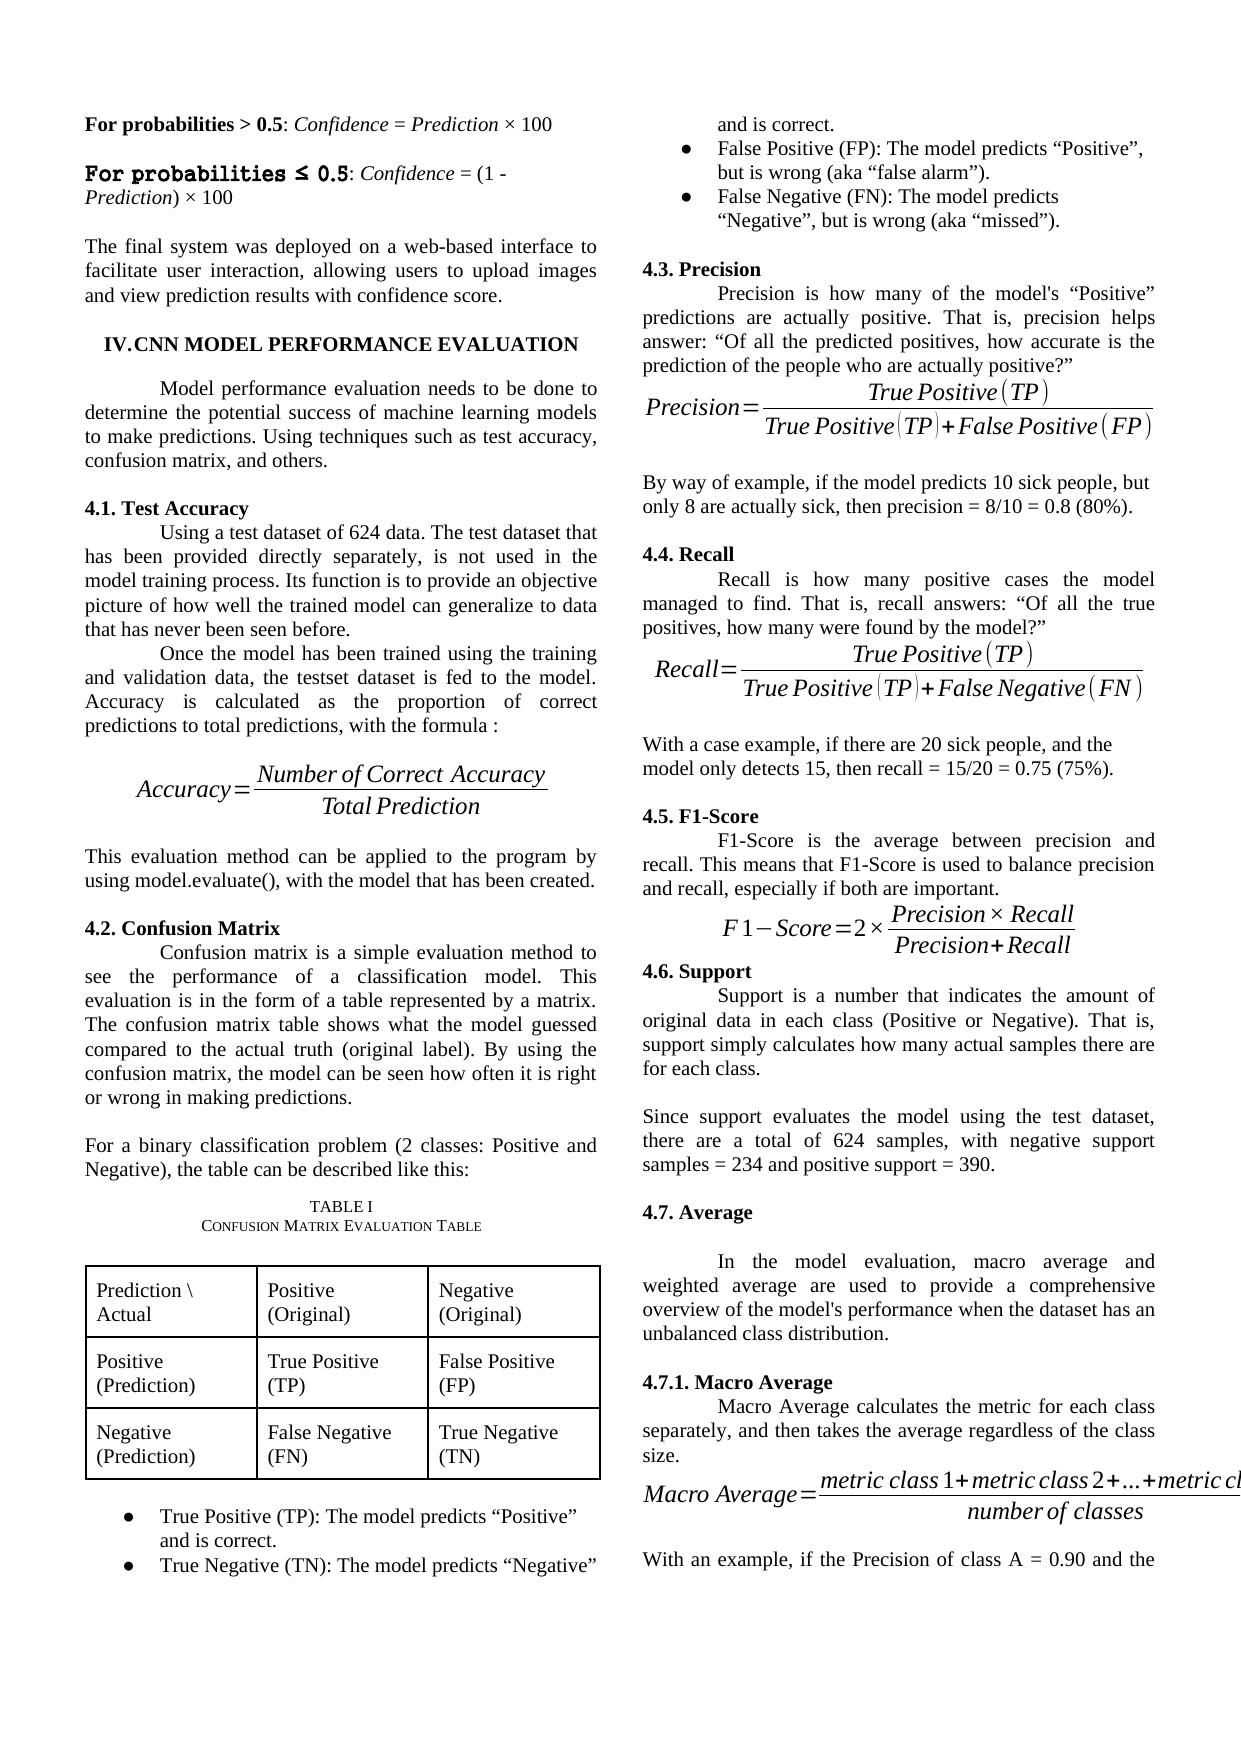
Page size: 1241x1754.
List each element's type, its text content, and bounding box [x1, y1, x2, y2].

subtitle The final system was deployed on a web-based interface to facilitate user interaction, allowing users to upload images and view prediction results with confidence score. [84, 234, 598, 307]
text This evaluation method can be applied to the program by using model.evaluate(), with the model that has been created. [84, 844, 598, 892]
table_header Negative (Original) [429, 1267, 599, 1336]
text 4.6. Support [642, 959, 1156, 983]
list True Positive (TP): The model predicts “Positive” and is correct. [122, 1504, 598, 1552]
text For a binary classification problem (2 classes: Positive and Negative), the table can be described like this: [84, 1133, 598, 1181]
table_cell False Positive (FP) [429, 1338, 599, 1407]
table_header Prediction \ Actual [87, 1267, 256, 1336]
table_cell True Positive (TP) [258, 1338, 427, 1407]
text Support is a number that indicates the amount of original data in each class (Positive or Negative). That is, support simply calculates how many actual samples there are for each class. [642, 983, 1156, 1080]
text 4.7.1. Macro Average [642, 1370, 1156, 1394]
text Using a test dataset of 624 data. The test dataset that has been provided directly separately, is not used in the model training process. Its function is to provide an objective picture of how well the trained model can generalize to data that has never been seen before. [84, 520, 598, 641]
text With an example, if the Precision of class A = 0.90 and the Precision of class B = 0.90, then Macro Average = (0.90 + 0.90) / 2 = 0.90 (90%). [642, 1547, 1156, 1571]
subtitle For probabilities > 0.5: Confidence = Prediction × 100 [84, 112, 598, 136]
text Precision is how many of the model's “Positive” predictions are actually positive. That is, precision helps answer: “Of all the predicted positives, how accurate is the prediction of the people who are actually positive?” [642, 281, 1156, 377]
table_cell Positive (Prediction) [87, 1338, 256, 1407]
text By way of example, if the model predicts 10 sick people, but only 8 are actually sick, then precision = 8/10 = 0.8 (80%). [642, 470, 1156, 518]
text F1-Score is the average between precision and recall. This means that F1-Score is used to balance precision and recall, especially if both are important. [642, 828, 1156, 900]
text Model performance evaluation needs to be done to determine the potential success of machine learning models to make predictions. Using techniques such as test accuracy, confusion matrix, and others. [84, 376, 598, 472]
text Once the model has been trained using the training and validation data, the testset dataset is fed to the model. Accuracy is calculated as the proportion of correct predictions to total predictions, with the formula : [84, 641, 598, 737]
list True Negative (TN): The model predicts “Negative” and is correct. [122, 1552, 598, 1577]
text 4.1. Test Accuracy [84, 496, 598, 520]
text 4.3. Precision [642, 257, 1156, 281]
table_cell Negative (Prediction) [87, 1409, 256, 1478]
table_cell False Negative (FN) [258, 1409, 427, 1478]
list True Negative (TN): The model predicts “Negative” and is correct. [680, 112, 1156, 136]
table_cell True Negative (TN) [429, 1409, 599, 1478]
list CNN MODEL PERFORMANCE EVALUATION [84, 332, 598, 356]
text Recall is how many positive cases the model managed to find. That is, recall answers: “Of all the true positives, how many were found by the model?” [642, 566, 1156, 639]
text 4.5. F1-Score [642, 804, 1156, 828]
text TABLE I Confusion Matrix Evaluation Table [84, 1196, 598, 1235]
text Macro Average calculates the metric for each class separately, and then takes the average regardless of the class size. [642, 1394, 1156, 1467]
text 4.2. Confusion Matrix [84, 916, 598, 940]
list False Positive (FP): The model predicts “Positive”, but is wrong (aka “false alarm”). [680, 136, 1156, 184]
text 4.7. Average [642, 1200, 1156, 1224]
list False Negative (FN): The model predicts “Negative”, but is wrong (aka “missed”). [680, 184, 1156, 232]
text With a case example, if there are 20 sick people, and the model only detects 15, then recall = 15/20 = 0.75 (75%). [642, 732, 1156, 780]
text Since support evaluates the model using the test dataset, there are a total of 624 samples, with negative support samples = 234 and positive support = 390. [642, 1104, 1156, 1176]
subtitle For probabilities ≤ 0.5: Confidence = (1 - Prediction) × 100 [84, 161, 598, 209]
table_header Positive (Original) [258, 1267, 427, 1336]
text In the model evaluation, macro average and weighted average are used to provide a comprehensive overview of the model's performance when the dataset has an unbalanced class distribution. [642, 1249, 1156, 1345]
text 4.4. Recall [642, 542, 1156, 566]
text Confusion matrix is a simple evaluation method to see the performance of a classification model. This evaluation is in the form of a table represented by a matrix. The confusion matrix table shows what the model guessed compared to the actual truth (original label). By using the confusion matrix, the model can be seen how often it is right or wrong in making predictions. [84, 940, 598, 1109]
